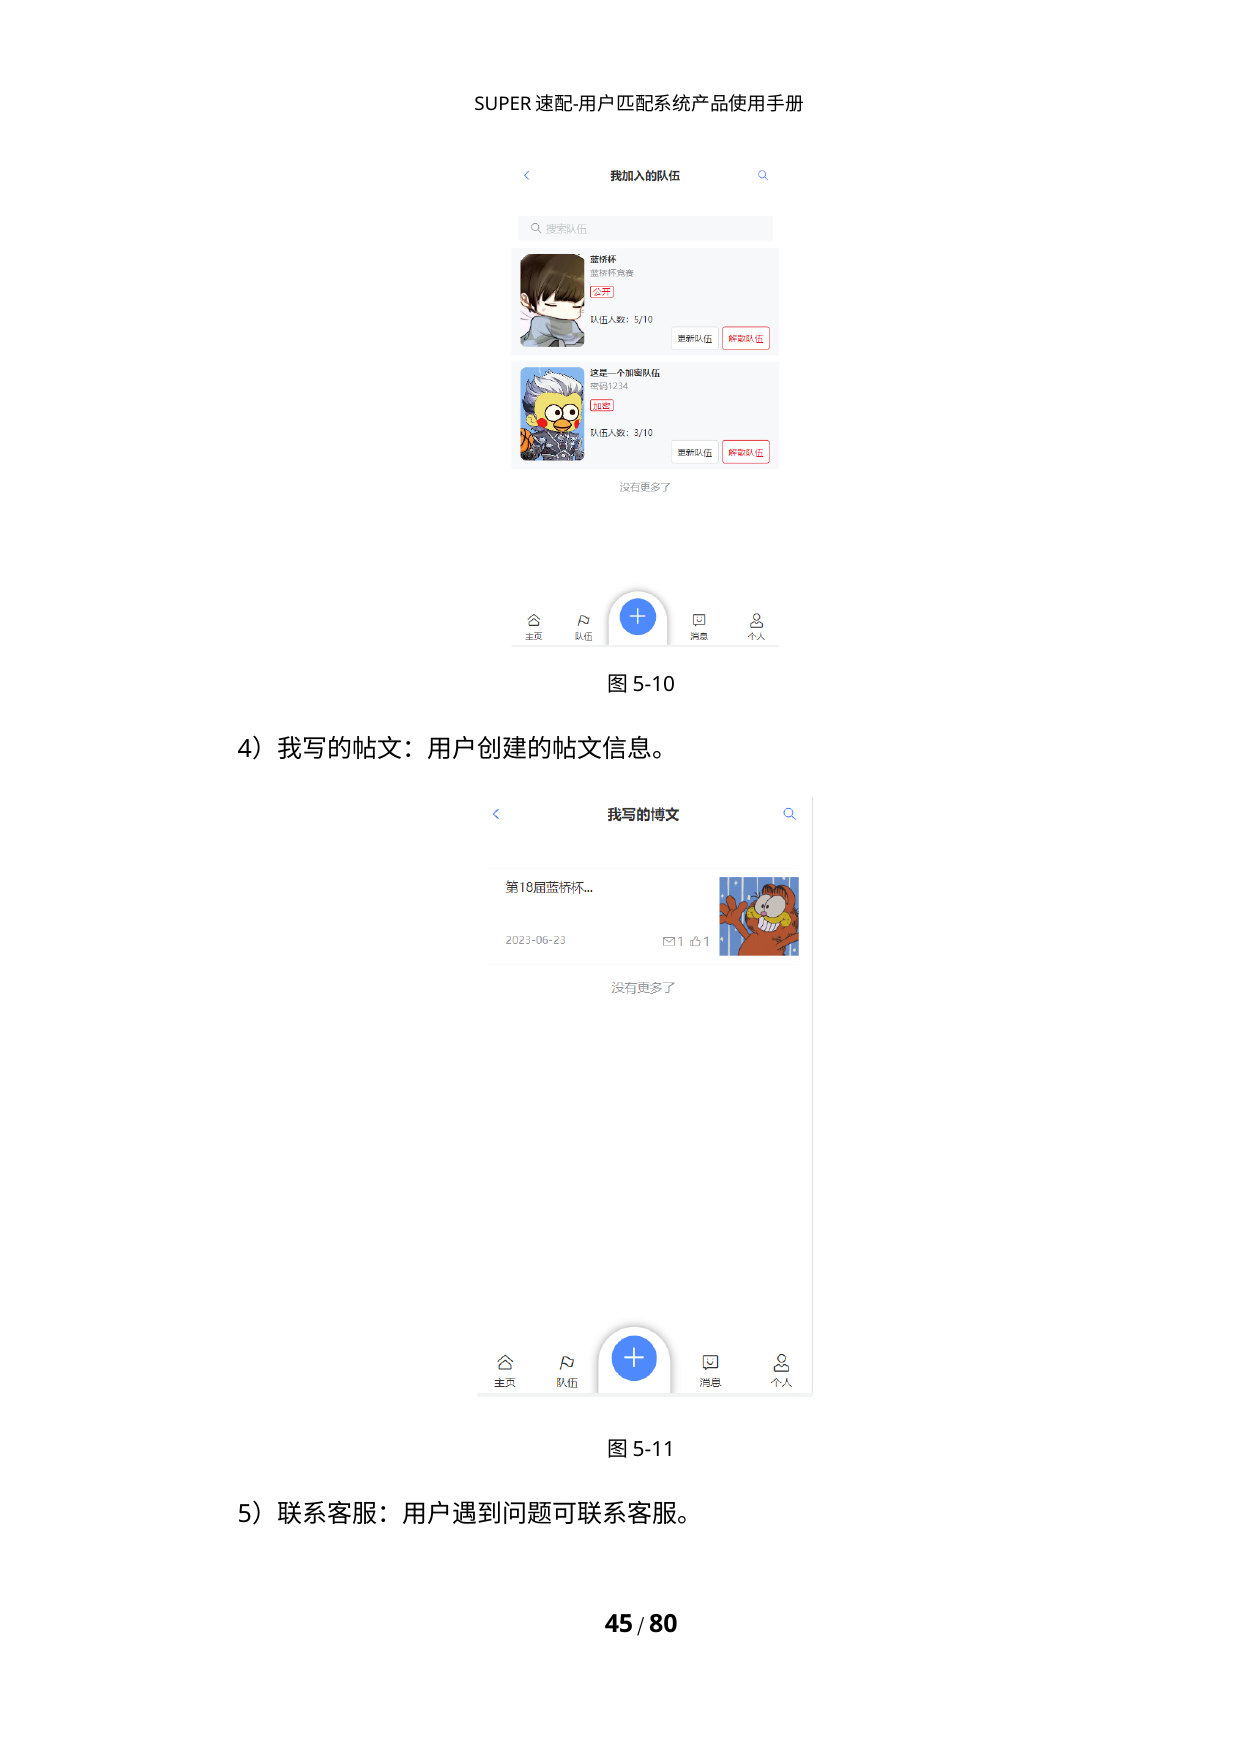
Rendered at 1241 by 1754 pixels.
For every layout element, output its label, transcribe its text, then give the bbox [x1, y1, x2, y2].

picture [477, 797, 814, 1397]
text 4）我写的帖文：用户创建的帖文信息。 [187, 714, 1053, 779]
text 5）联系客服：用户遇到问题可联系客服。 [187, 1479, 1053, 1544]
text 图 5-11 [187, 1432, 1053, 1464]
picture [511, 162, 779, 647]
text 图 5-10 [187, 666, 1053, 699]
